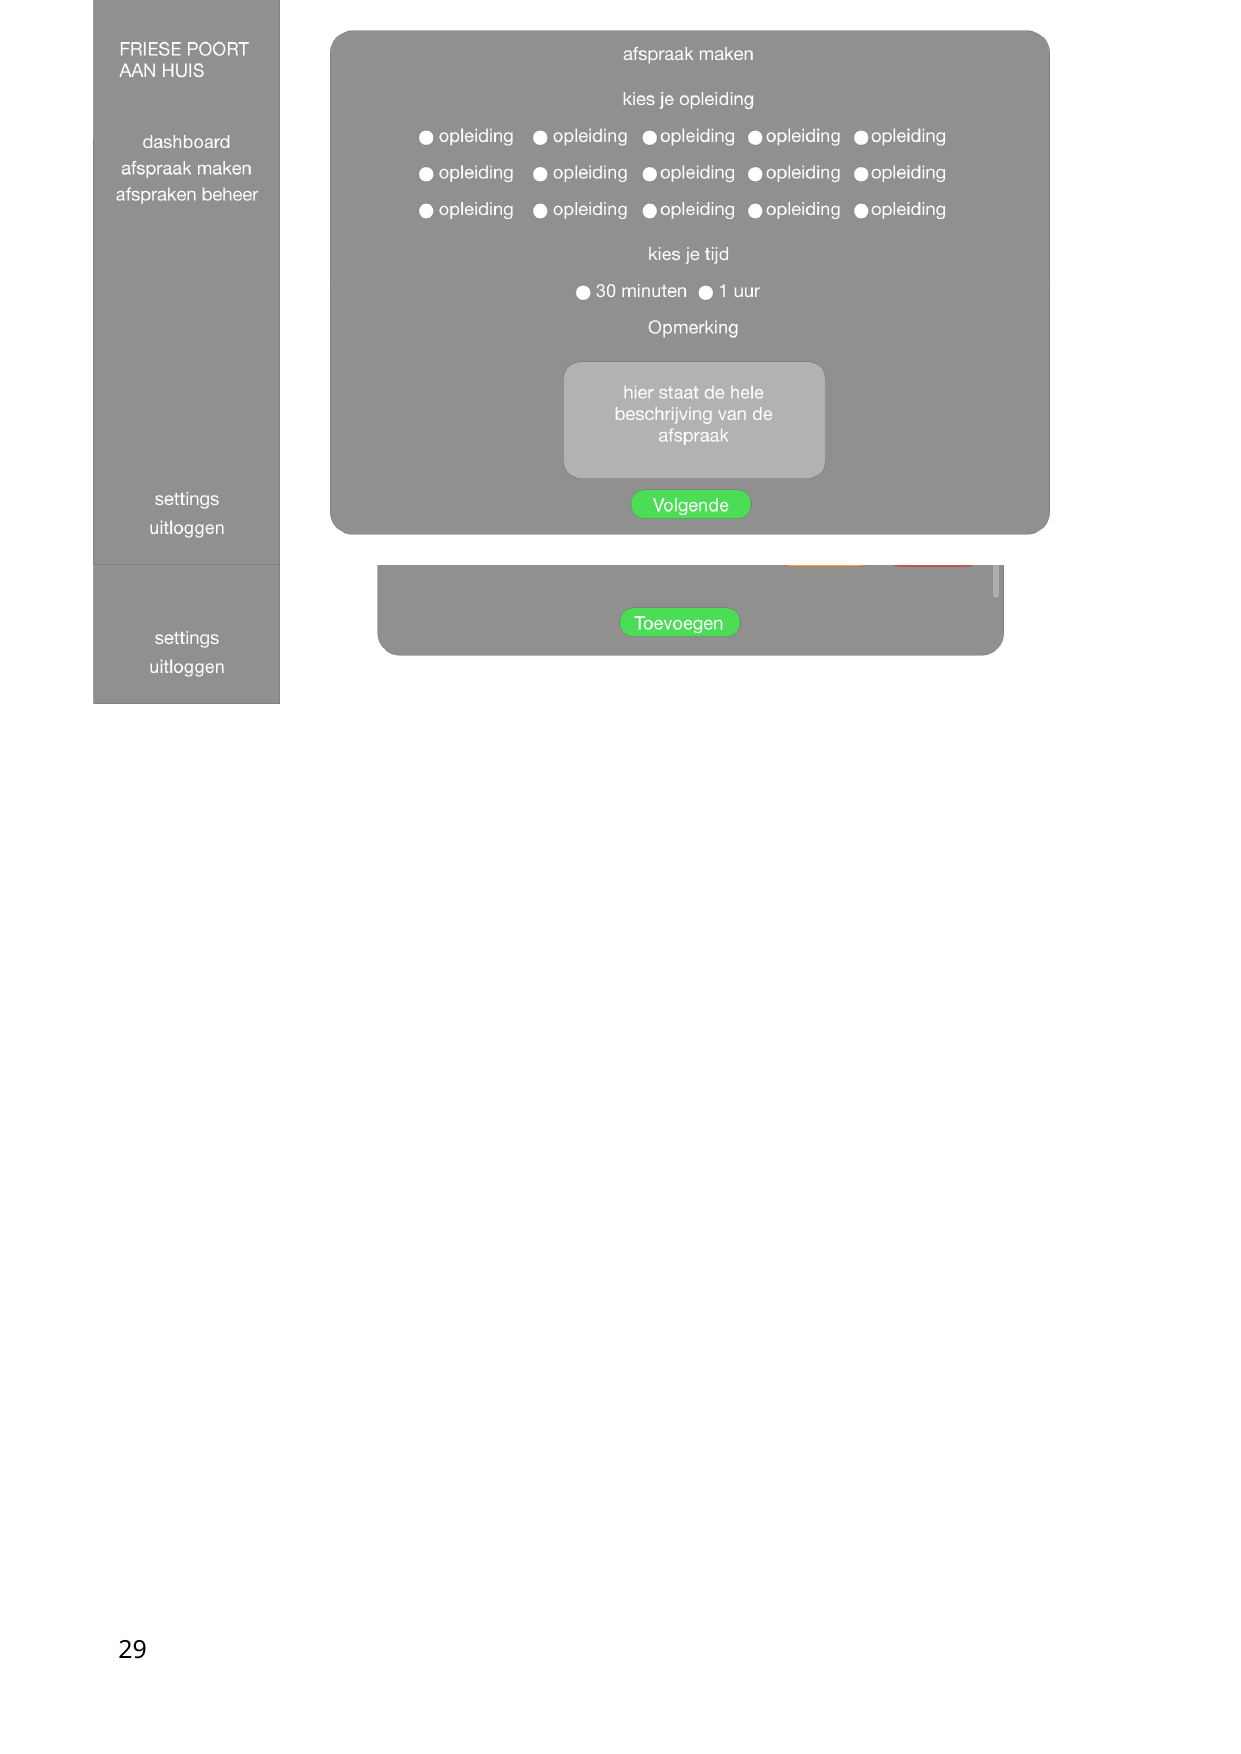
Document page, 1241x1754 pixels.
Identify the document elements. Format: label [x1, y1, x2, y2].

picture [93, 0, 1098, 704]
